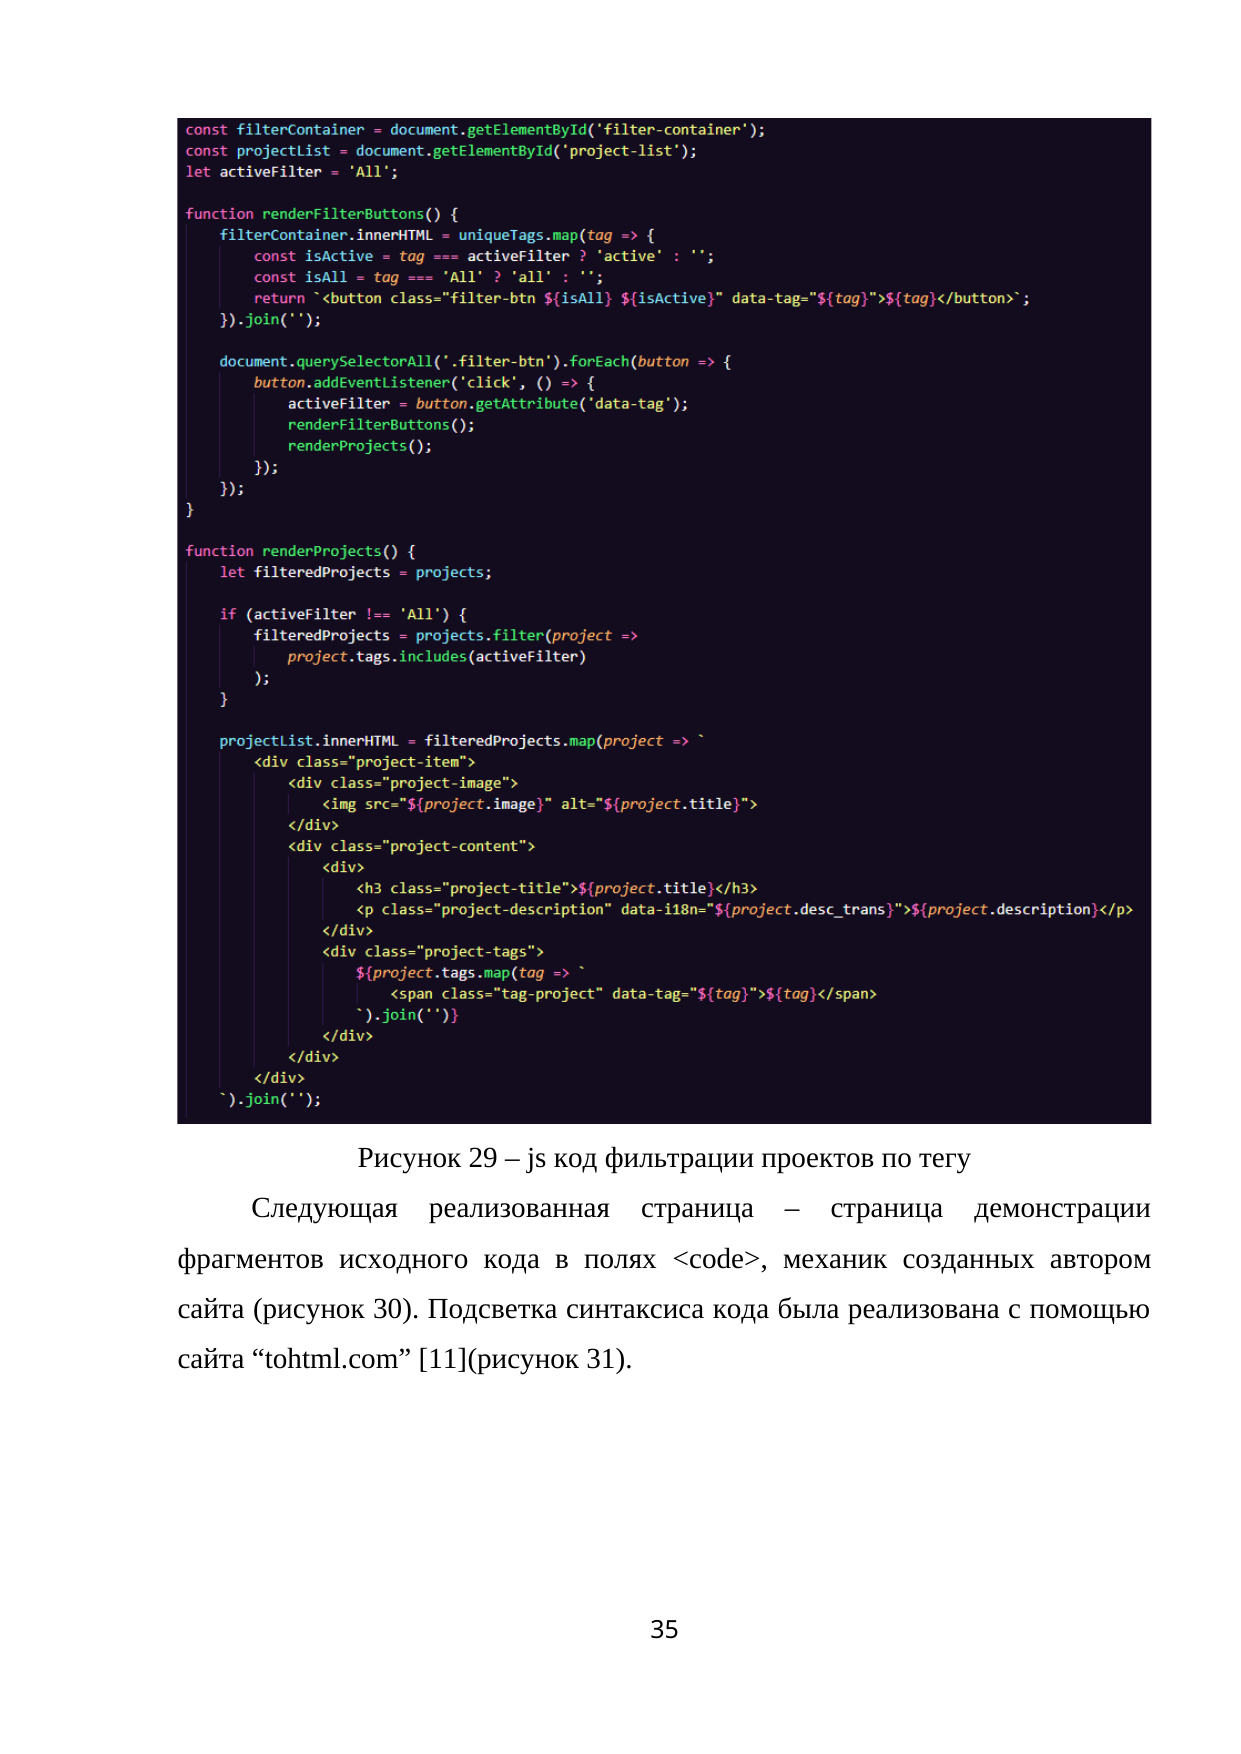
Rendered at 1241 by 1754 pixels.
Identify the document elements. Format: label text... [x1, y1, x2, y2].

text Рисунок 29 – js код фильтрации проектов по тегу [177, 1140, 1152, 1174]
text Следующая реализованная страница – страница демонстрации фрагментов исходного кода в полях <code>, механик созданных автором сайта (рисунок 30). Подсветка синтаксиса кода была реализована с помощью сайта “tohtml.com” [11](рисунок 31). [177, 1191, 1152, 1375]
picture [177, 118, 1152, 1124]
